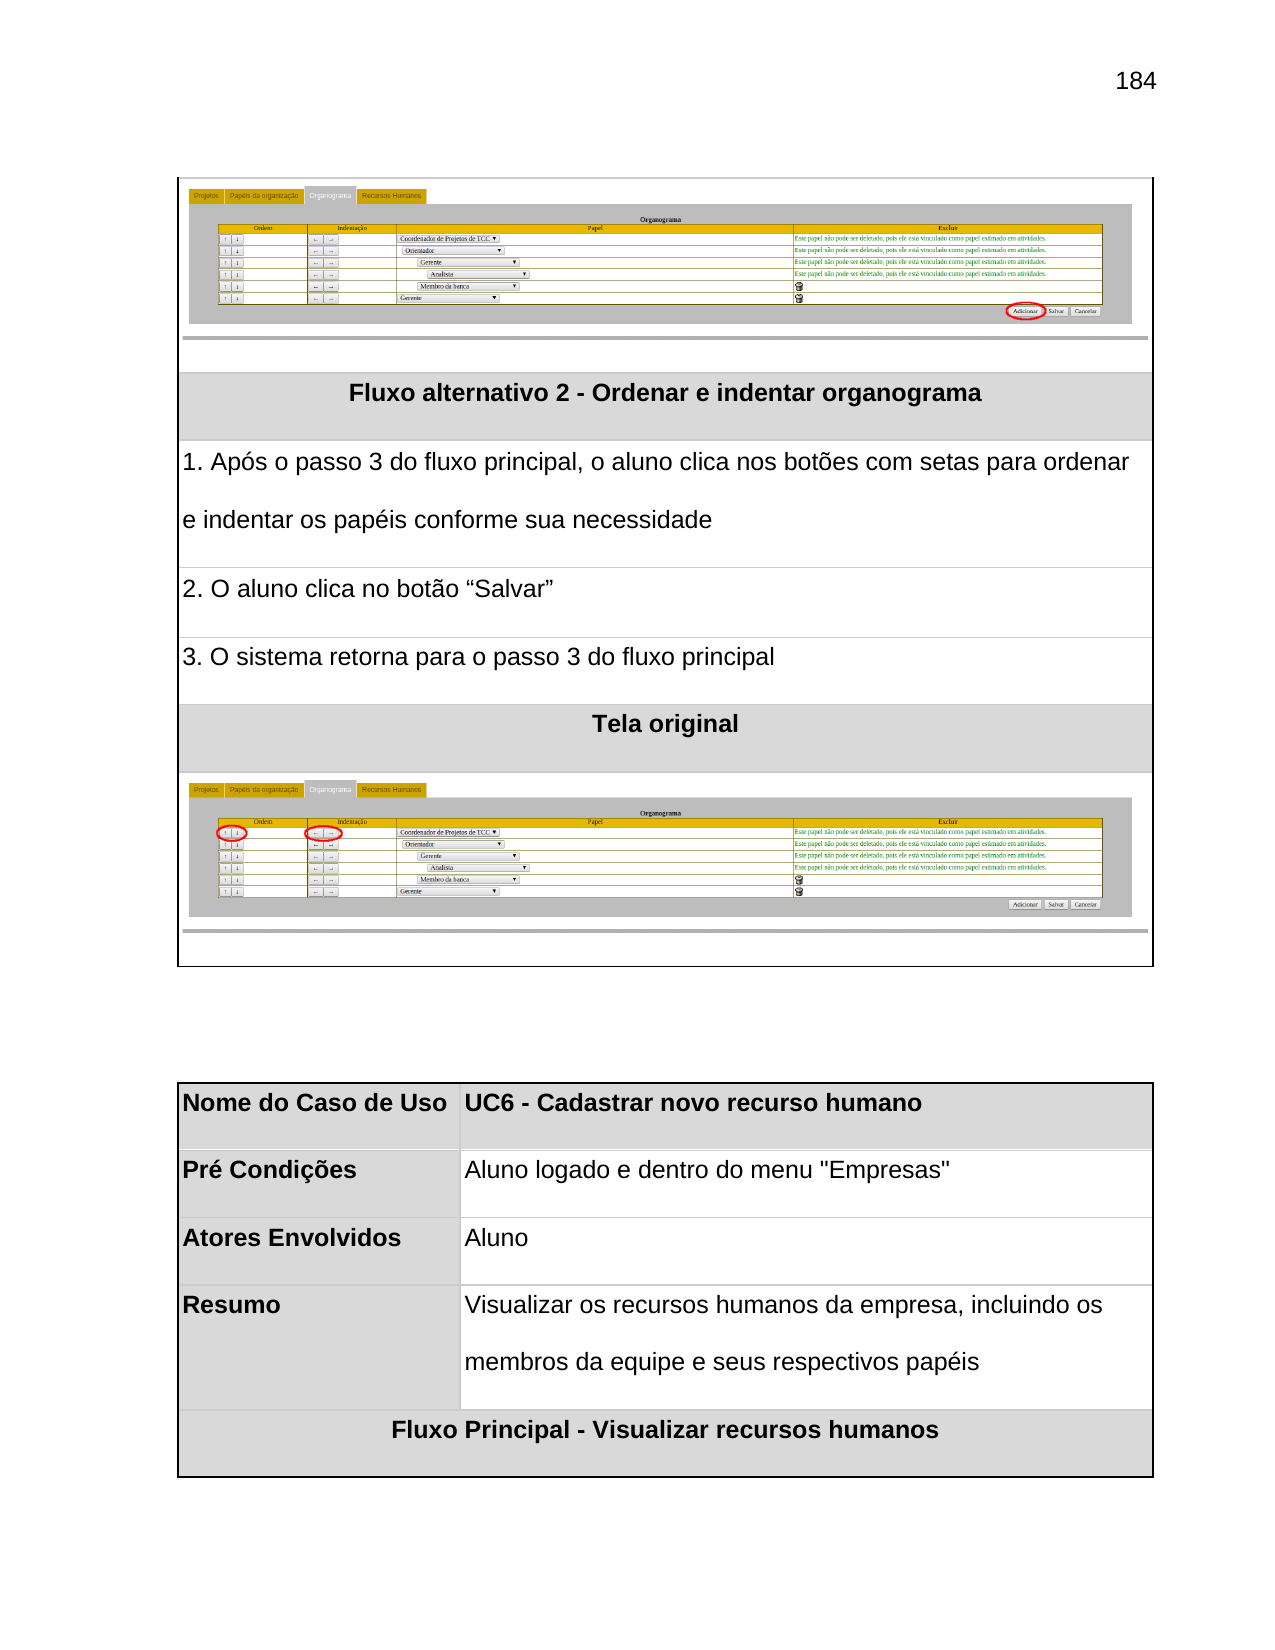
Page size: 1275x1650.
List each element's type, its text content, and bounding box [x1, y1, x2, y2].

table_cell 3. O sistema retorna para o passo 3 do fluxo principal [179, 638, 1152, 704]
table_cell Resumo [179, 1286, 459, 1409]
table_cell [179, 179, 1152, 372]
table_cell Aluno logado e dentro do menu "Empresas" [461, 1151, 1152, 1217]
table_cell 2. O aluno clica no botão “Salvar” [179, 568, 1152, 636]
picture [182, 182, 1149, 340]
table_header Nome do Caso de Uso [179, 1084, 459, 1149]
table_header UC6 - Cadastrar novo recurso humano [461, 1084, 1152, 1149]
table_cell Fluxo alternativo 2 - Ordenar e indentar organograma [179, 374, 1152, 439]
picture [182, 776, 1149, 933]
table_cell Fluxo Principal - Visualizar recursos humanos [179, 1411, 1152, 1476]
table_cell 1. Após o passo 3 do fluxo principal, o aluno clica nos botões com setas para ordenar e indentar os papéis conforme sua necessidade [179, 441, 1152, 567]
table_cell Pré Condições [179, 1151, 459, 1217]
table_cell Atores Envolvidos [179, 1218, 459, 1284]
table_cell [179, 773, 1152, 966]
table_cell Tela original [179, 705, 1152, 771]
table_cell Visualizar os recursos humanos da empresa, incluindo os membros da equipe e seus respectivos papéis [461, 1286, 1152, 1409]
table_cell Aluno [461, 1218, 1152, 1284]
